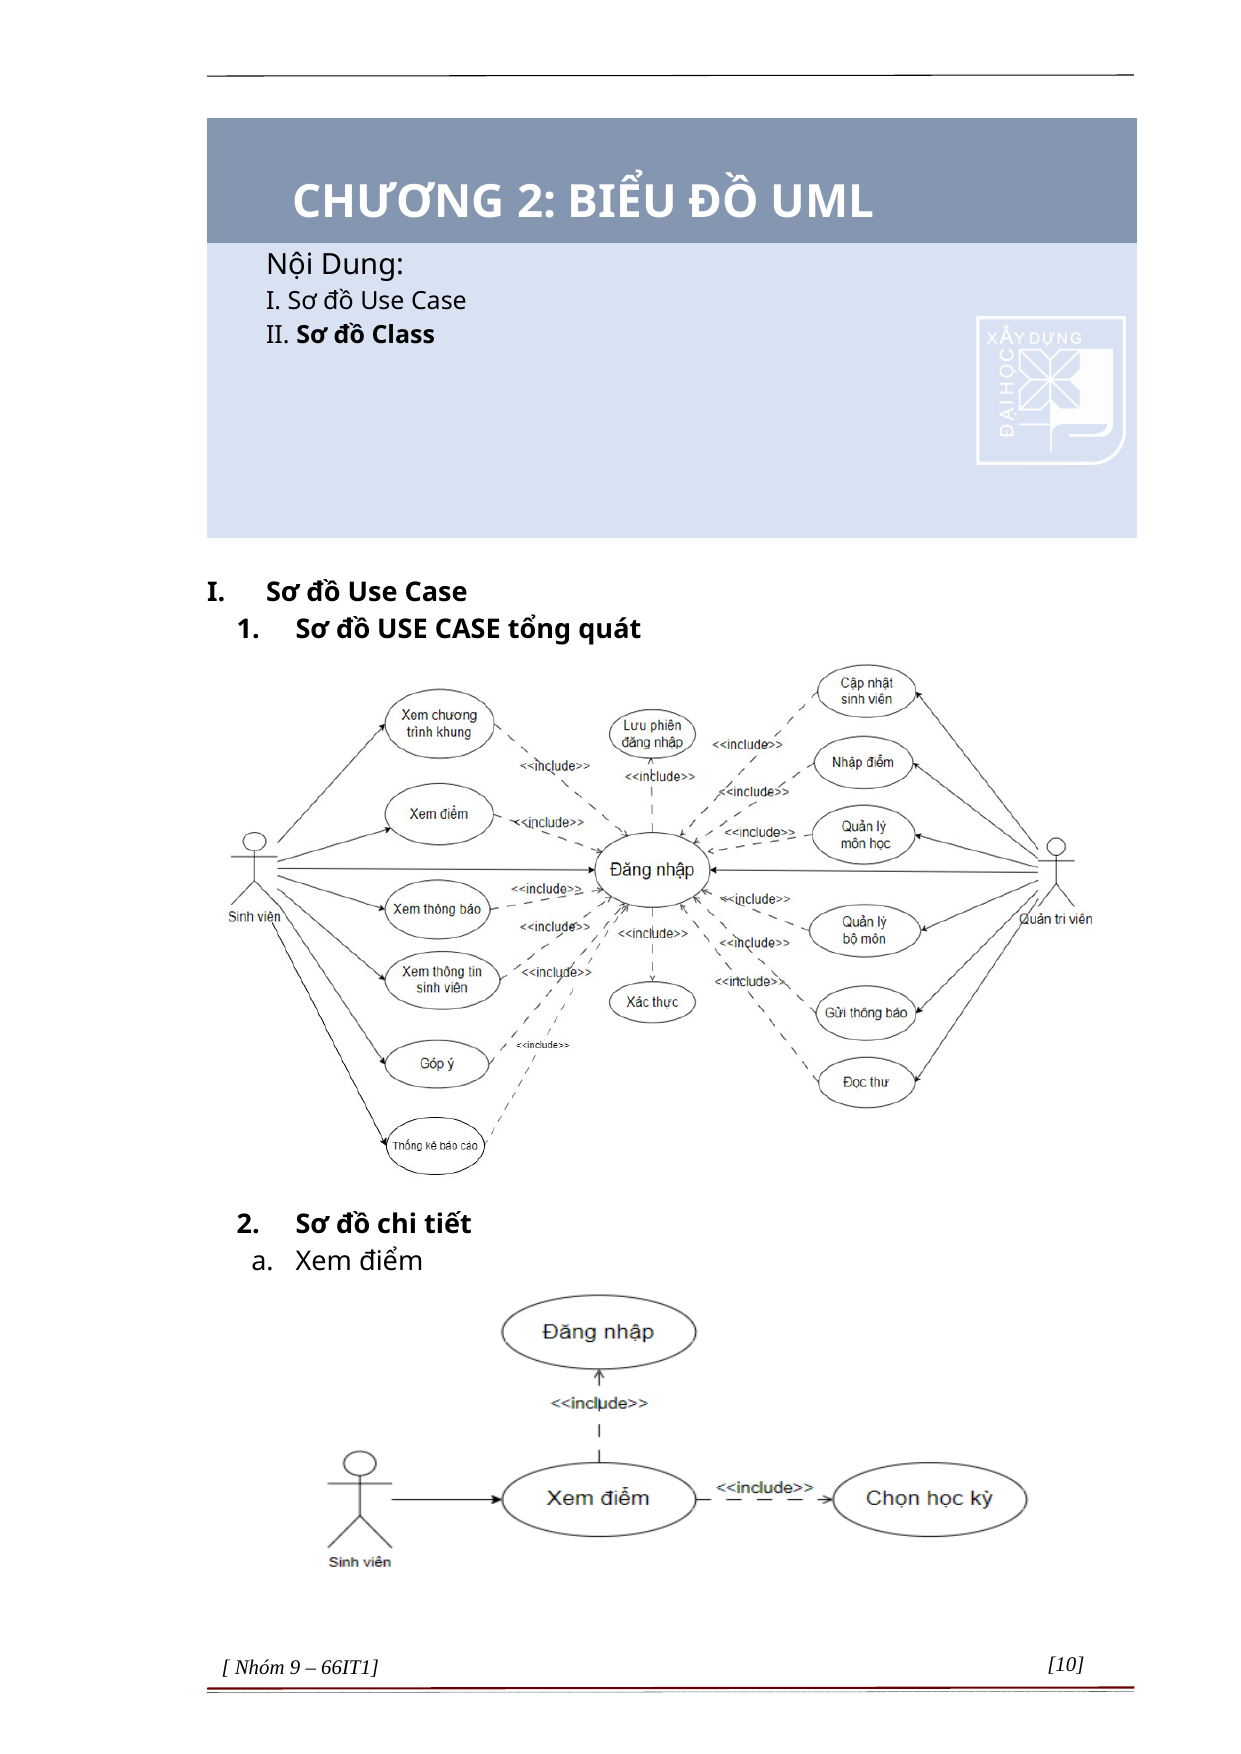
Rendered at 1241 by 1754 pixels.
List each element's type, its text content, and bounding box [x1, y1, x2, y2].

picture [976, 316, 1126, 465]
table_cell Nội Dung: I. Sơ đồ Use Case II. Sơ đồ Class [207, 243, 1137, 538]
table_header CHƯƠNG 2: BIỂU ĐỒ UML [207, 118, 1137, 243]
picture [258, 1278, 1071, 1612]
list Sơ đồ chi tiết [236, 1205, 1122, 1242]
list Sơ đồ USE CASE tổng quát [236, 609, 1122, 646]
list Sơ đồ Use Case [207, 572, 1122, 609]
picture [206, 646, 1123, 1205]
list Xem điểm [251, 1242, 1122, 1279]
